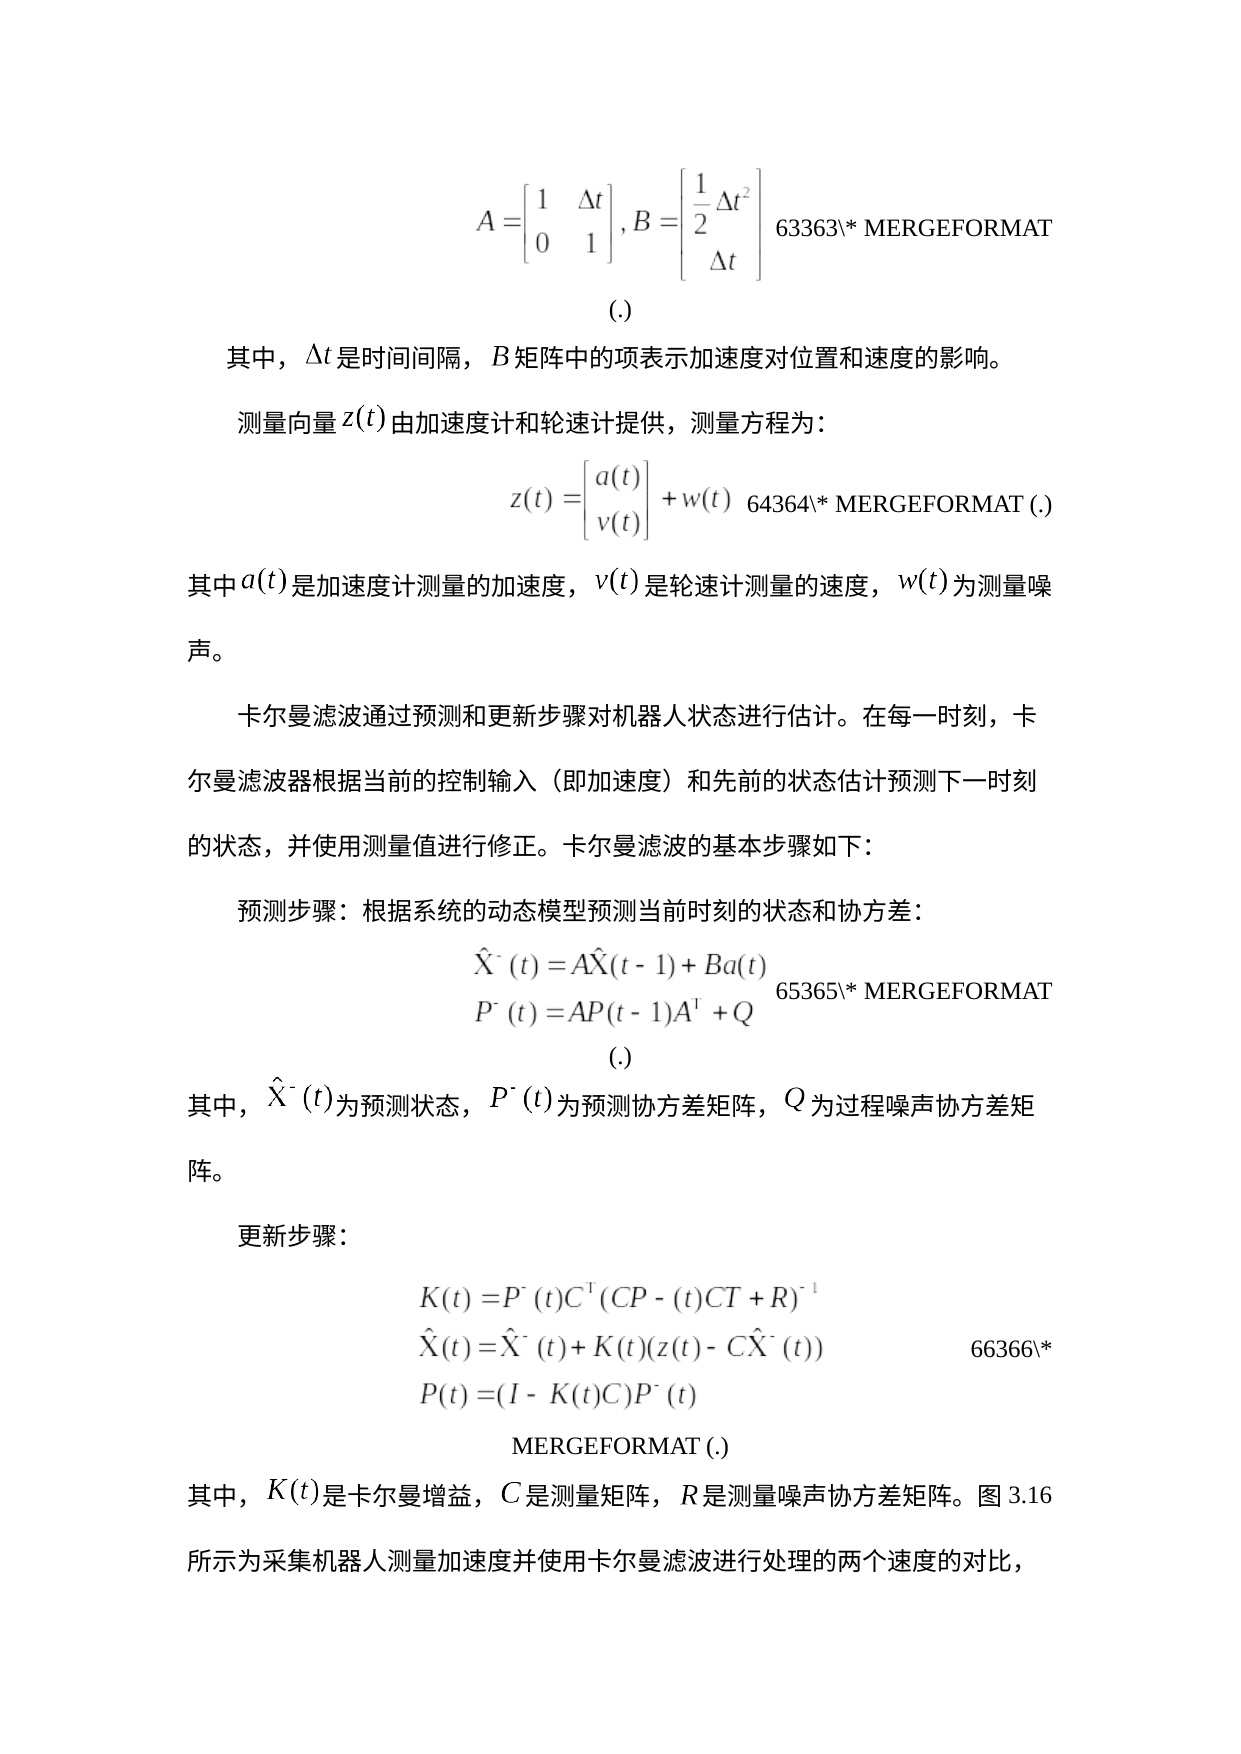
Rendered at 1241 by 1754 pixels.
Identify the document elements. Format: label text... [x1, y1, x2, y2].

text 更新步骤： [187, 1202, 1053, 1267]
text 其中，是时间间隔，矩阵中的项表示加速度对位置和速度的影响。 [187, 324, 1053, 389]
text 其中，为预测状态，为预测协方差矩阵，为过程噪声协方差矩阵。 [187, 1072, 1053, 1202]
text 其中是加速度计测量的加速度，是轮速计测量的速度，为测量噪声。 [187, 552, 1053, 682]
text 测量向量由加速度计和轮速计提供，测量方程为： [187, 389, 1053, 454]
text 卡尔曼滤波通过预测和更新步骤对机器人状态进行估计。在每一时刻，卡尔曼滤波器根据当前的控制输入（即加速度）和先前的状态估计预测下一时刻的状态，并使用测量值进行修正。卡尔曼滤波的基本步骤如下： [187, 682, 1053, 877]
text 预测步骤：根据系统的动态模型预测当前时刻的状态和协方差： [187, 877, 1053, 942]
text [187, 1462, 1053, 1592]
